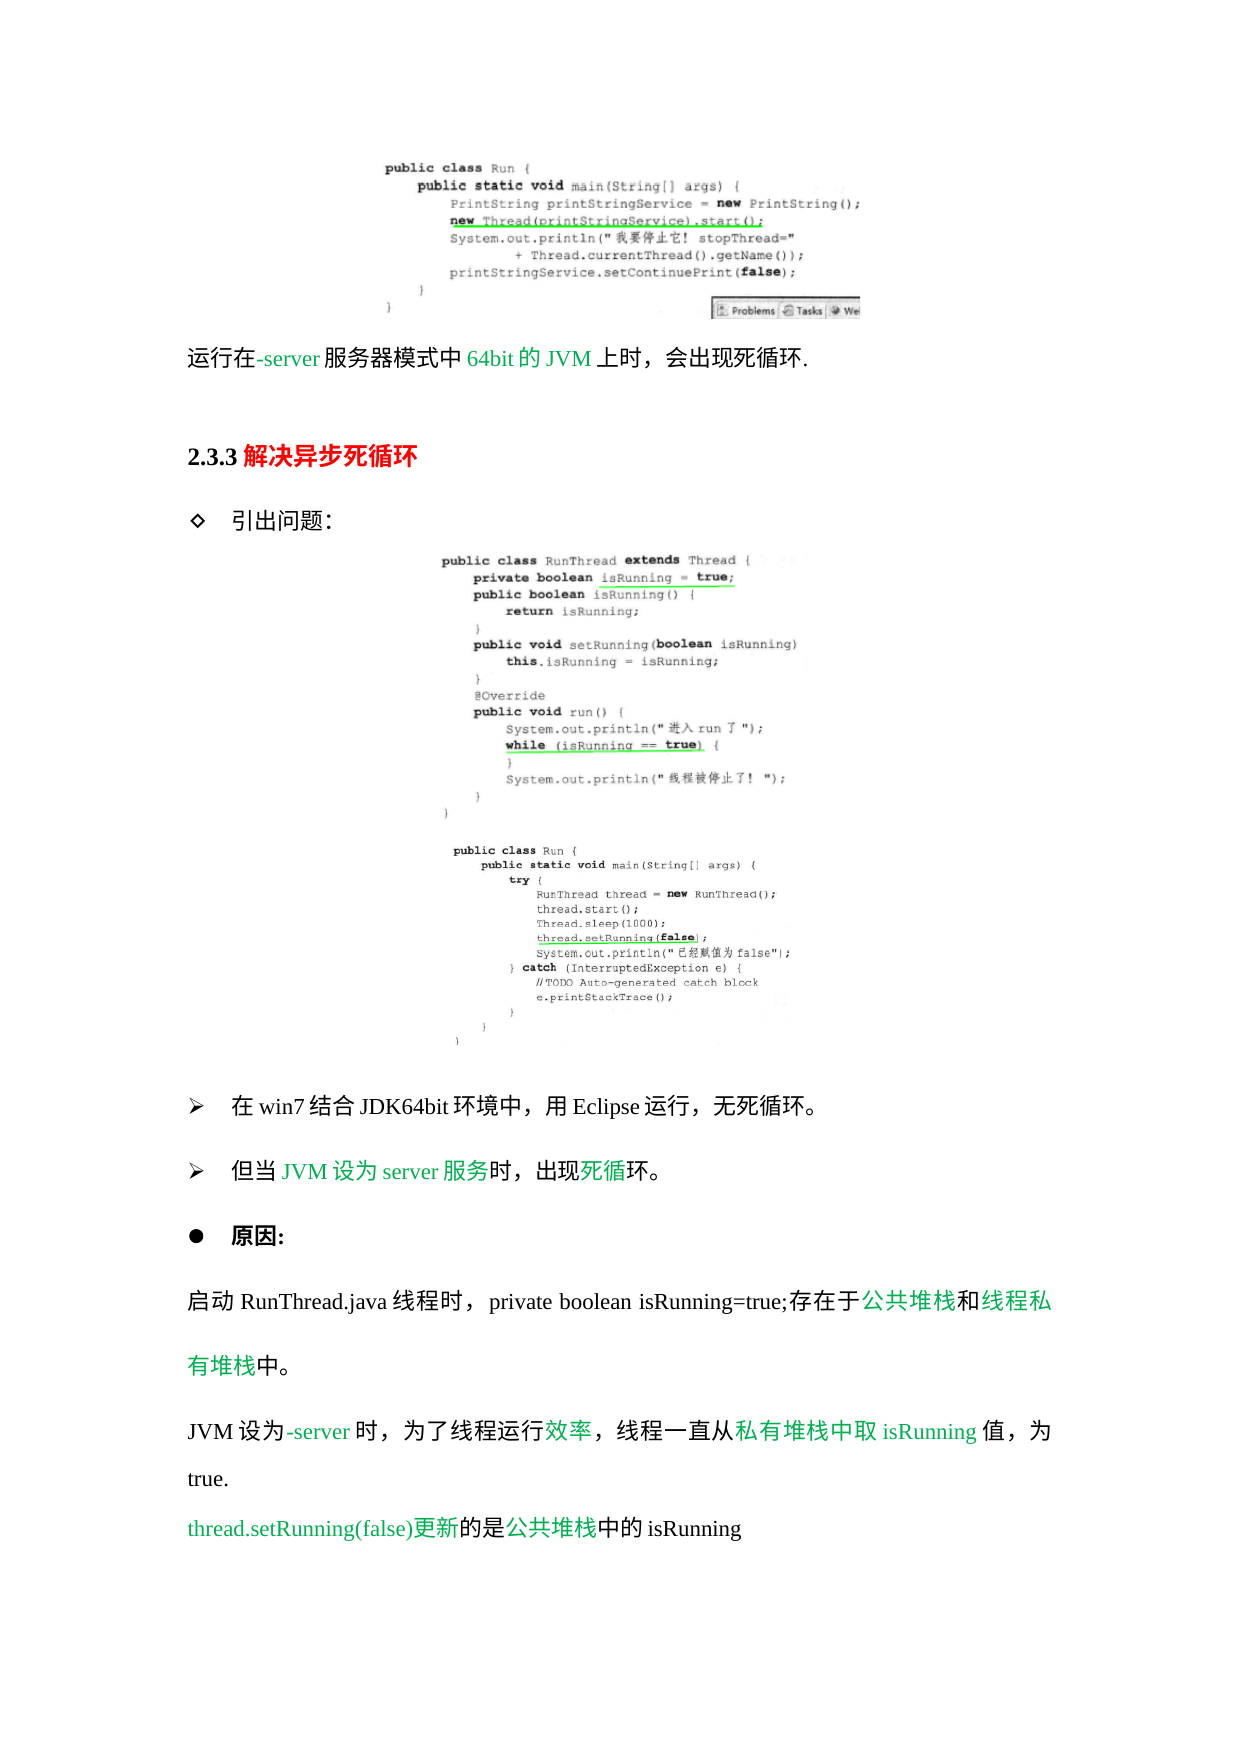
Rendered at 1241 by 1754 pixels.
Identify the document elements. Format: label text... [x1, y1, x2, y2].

picture [431, 552, 809, 824]
text 运行在-server服务器模式中64bit的JVM上时，会出现死循环. [187, 324, 1053, 389]
text thread.setRunning(false)更新的是公共堆栈中的isRunning [187, 1494, 1053, 1559]
list 引出问题： [187, 487, 1053, 552]
list 但当JVM设为server服务时，出现死循环。 [187, 1137, 1053, 1202]
list 原因: [187, 1202, 1053, 1267]
text 2.3.3 解决异步死循环 [187, 422, 1053, 487]
picture [380, 162, 861, 319]
list 在win7结合JDK64bit环境中，用Eclipse运行，无死循环。 [187, 1072, 1053, 1137]
text 启动RunThread.java线程时，private boolean isRunning=true;存在于公共堆栈和线程私有堆栈中。 [187, 1267, 1053, 1397]
text JVM设为-server时，为了线程运行效率，线程一直从私有堆栈中取isRunning值，为true. [187, 1397, 1053, 1494]
picture [448, 844, 792, 1045]
